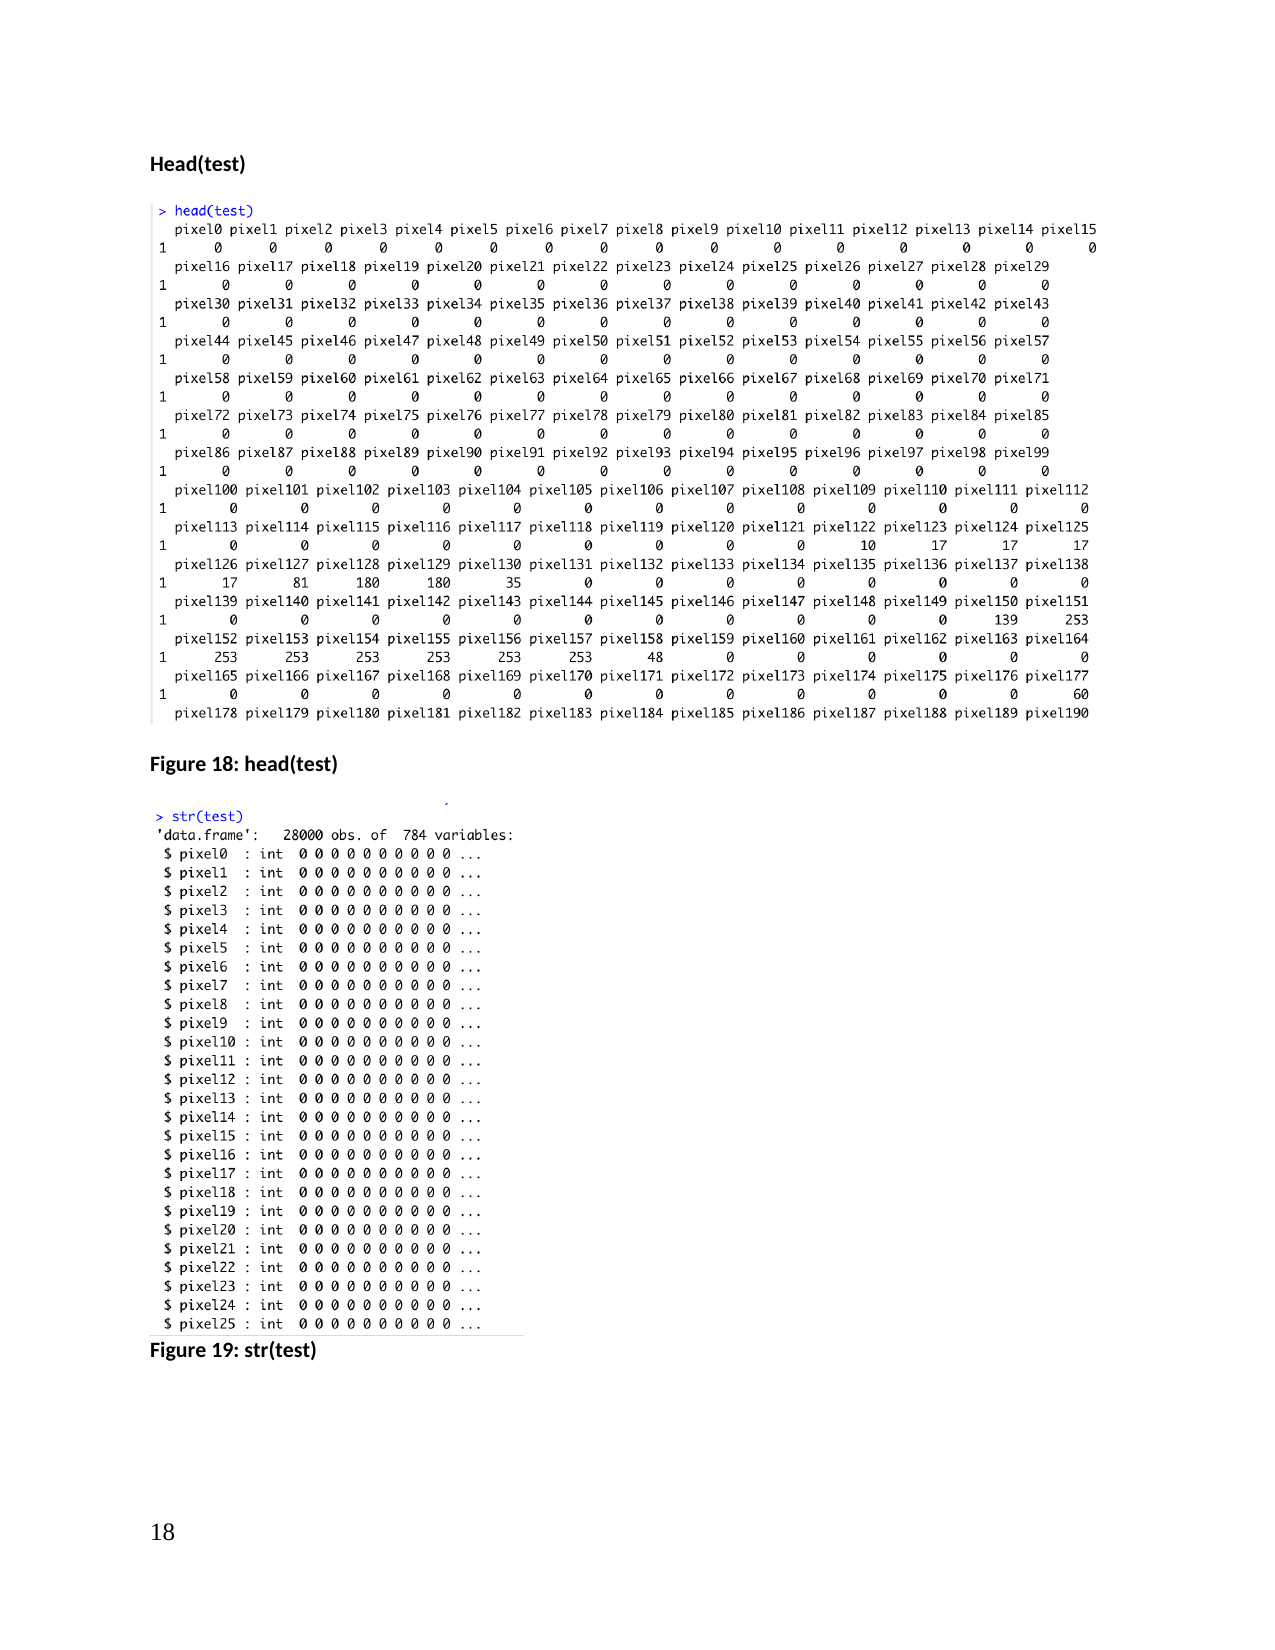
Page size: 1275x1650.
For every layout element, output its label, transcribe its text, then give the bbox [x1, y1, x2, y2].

picture [150, 203, 1125, 724]
text Figure 19: str(test) [150, 1336, 1125, 1363]
picture [150, 803, 524, 1336]
text Head(test) [150, 150, 1125, 177]
text Figure 18: head(test) [150, 750, 1125, 777]
